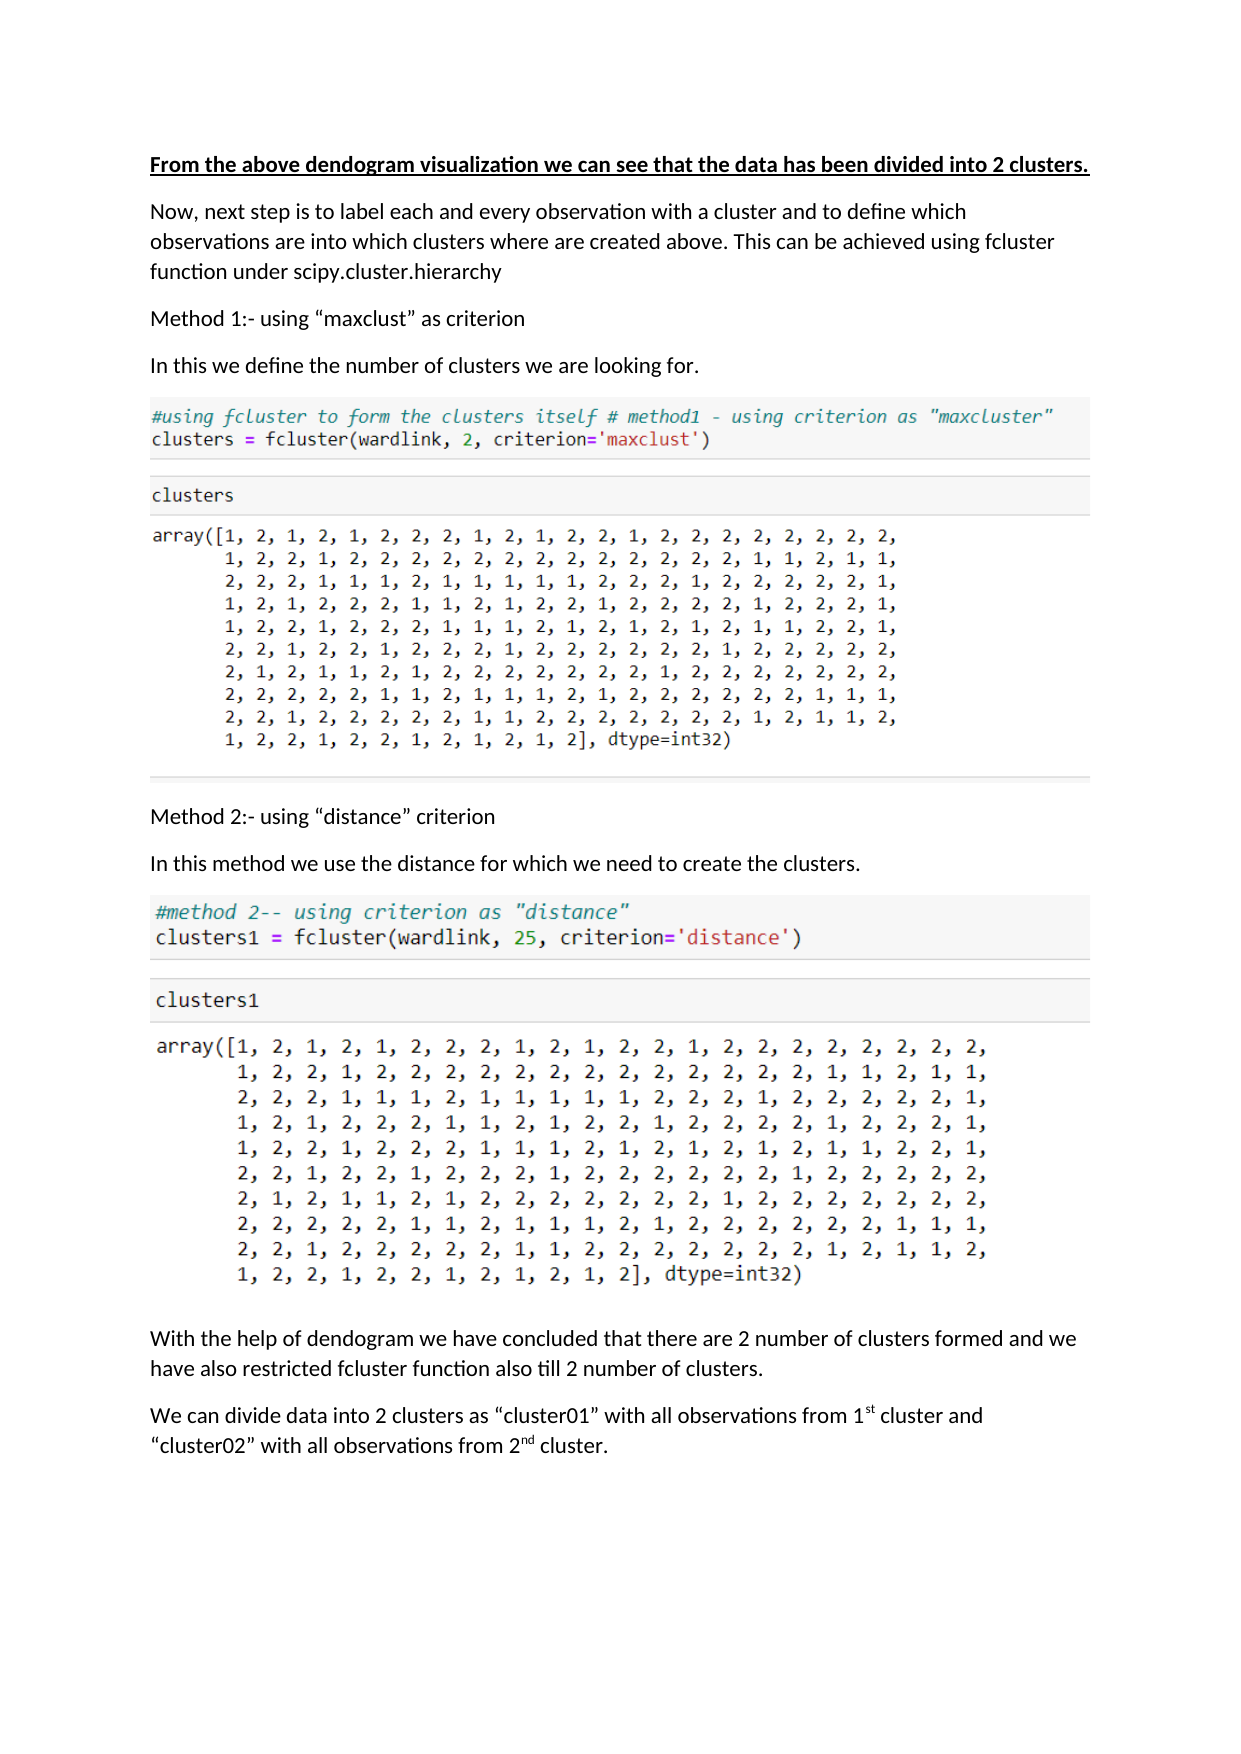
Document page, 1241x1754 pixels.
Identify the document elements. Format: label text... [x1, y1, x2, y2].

text Method 1:- using “maxclust” as criterion [150, 304, 1090, 332]
picture [150, 895, 1091, 1306]
text From the above dendogram visualization we can see that the data has been divided into 2 clusters. [150, 150, 1090, 174]
picture [150, 397, 1091, 783]
text We can divide data into 2 clusters as “cluster01” with all observations from 1st cluster and “cluster02” with all observations from 2nd cluster. [150, 1401, 1090, 1459]
text In this method we use the distance for which we need to create the clusters. [150, 849, 1090, 877]
text With the help of dendogram we have concluded that there are 2 number of clusters formed and we have also restricted fcluster function also till 2 number of clusters. [150, 1324, 1090, 1382]
text Now, next step is to label each and every observation with a cluster and to define which observations are into which clusters where are created above. This can be achieved using fcluster function under scipy.cluster.hierarchy [150, 197, 1090, 285]
text Method 2:- using “distance” criterion [150, 802, 1090, 830]
text In this we define the number of clusters we are looking for. [150, 351, 1090, 379]
